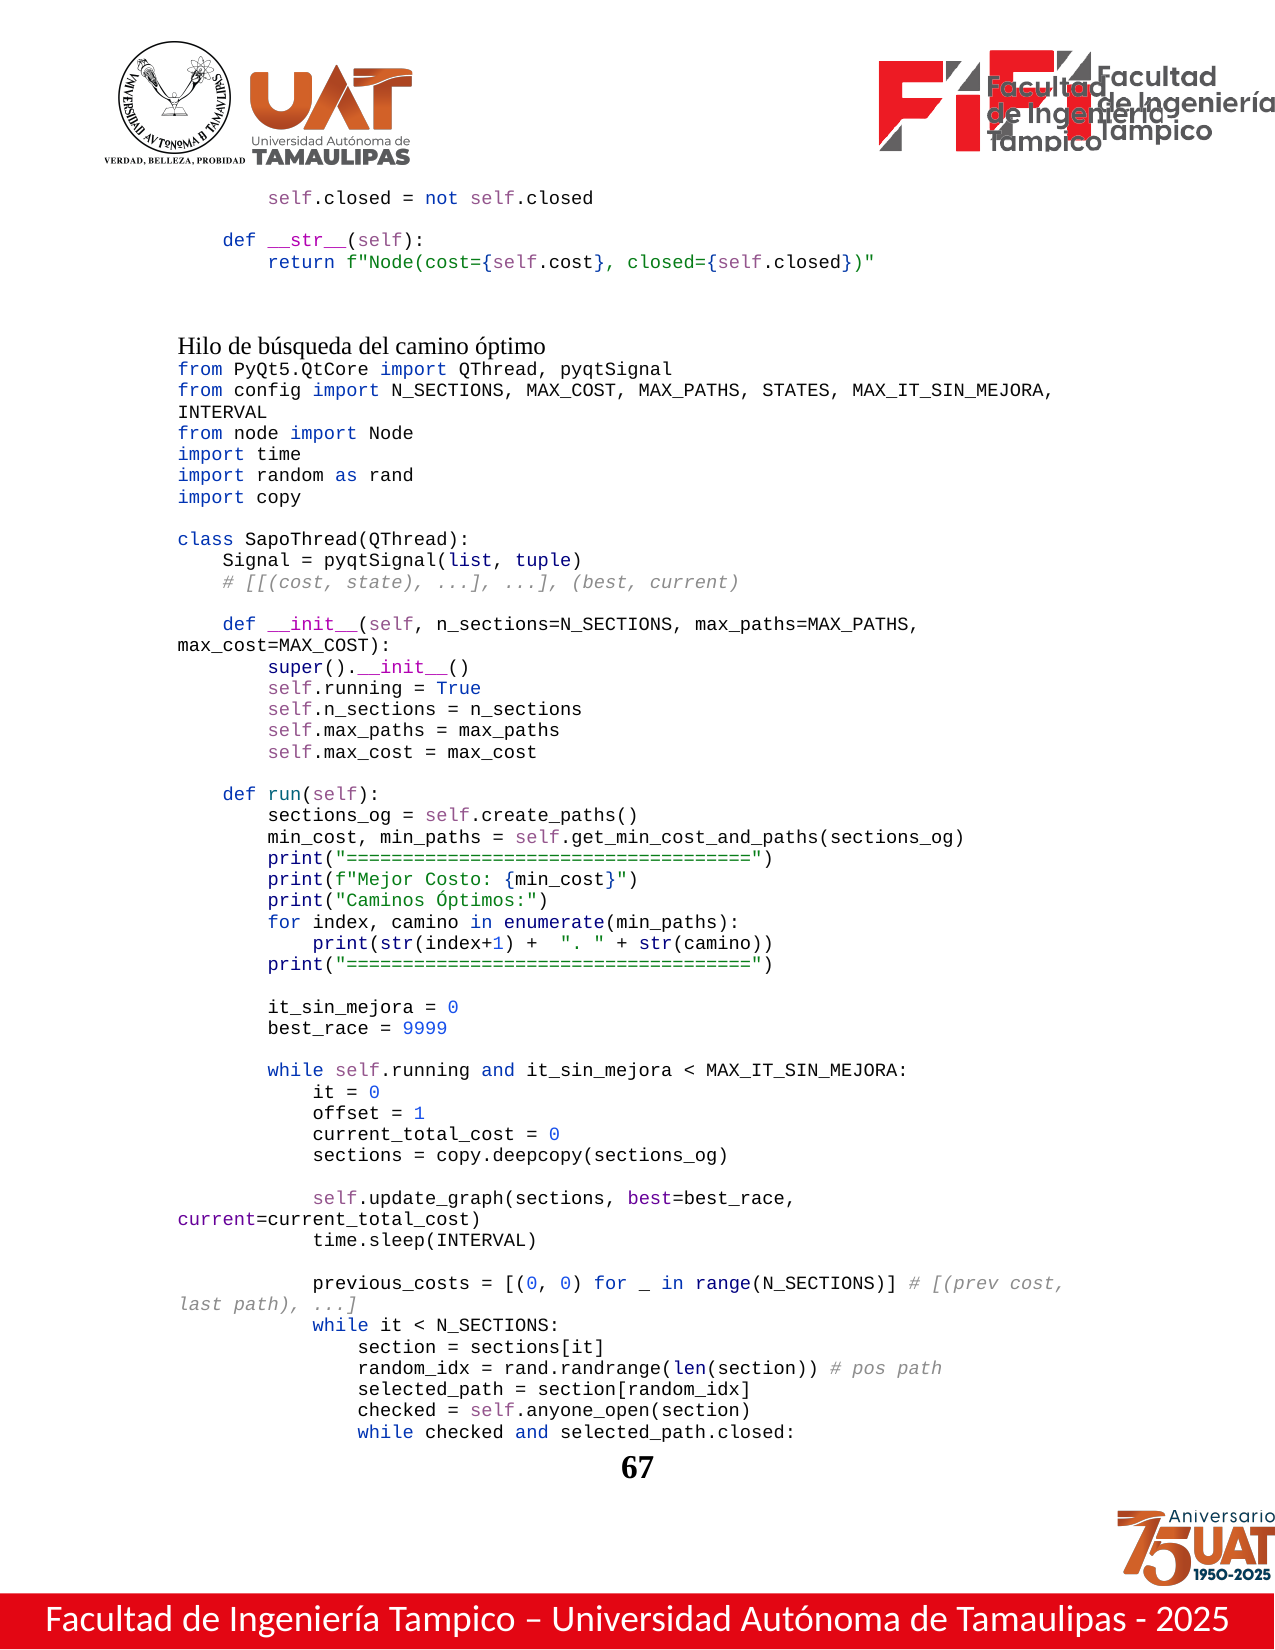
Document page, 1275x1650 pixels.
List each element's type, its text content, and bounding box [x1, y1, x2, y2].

picture [104, 41, 413, 165]
picture [878, 50, 1275, 152]
text Hilo de búsqueda del camino óptimo [177, 331, 1098, 360]
picture [1117, 1510, 1275, 1586]
